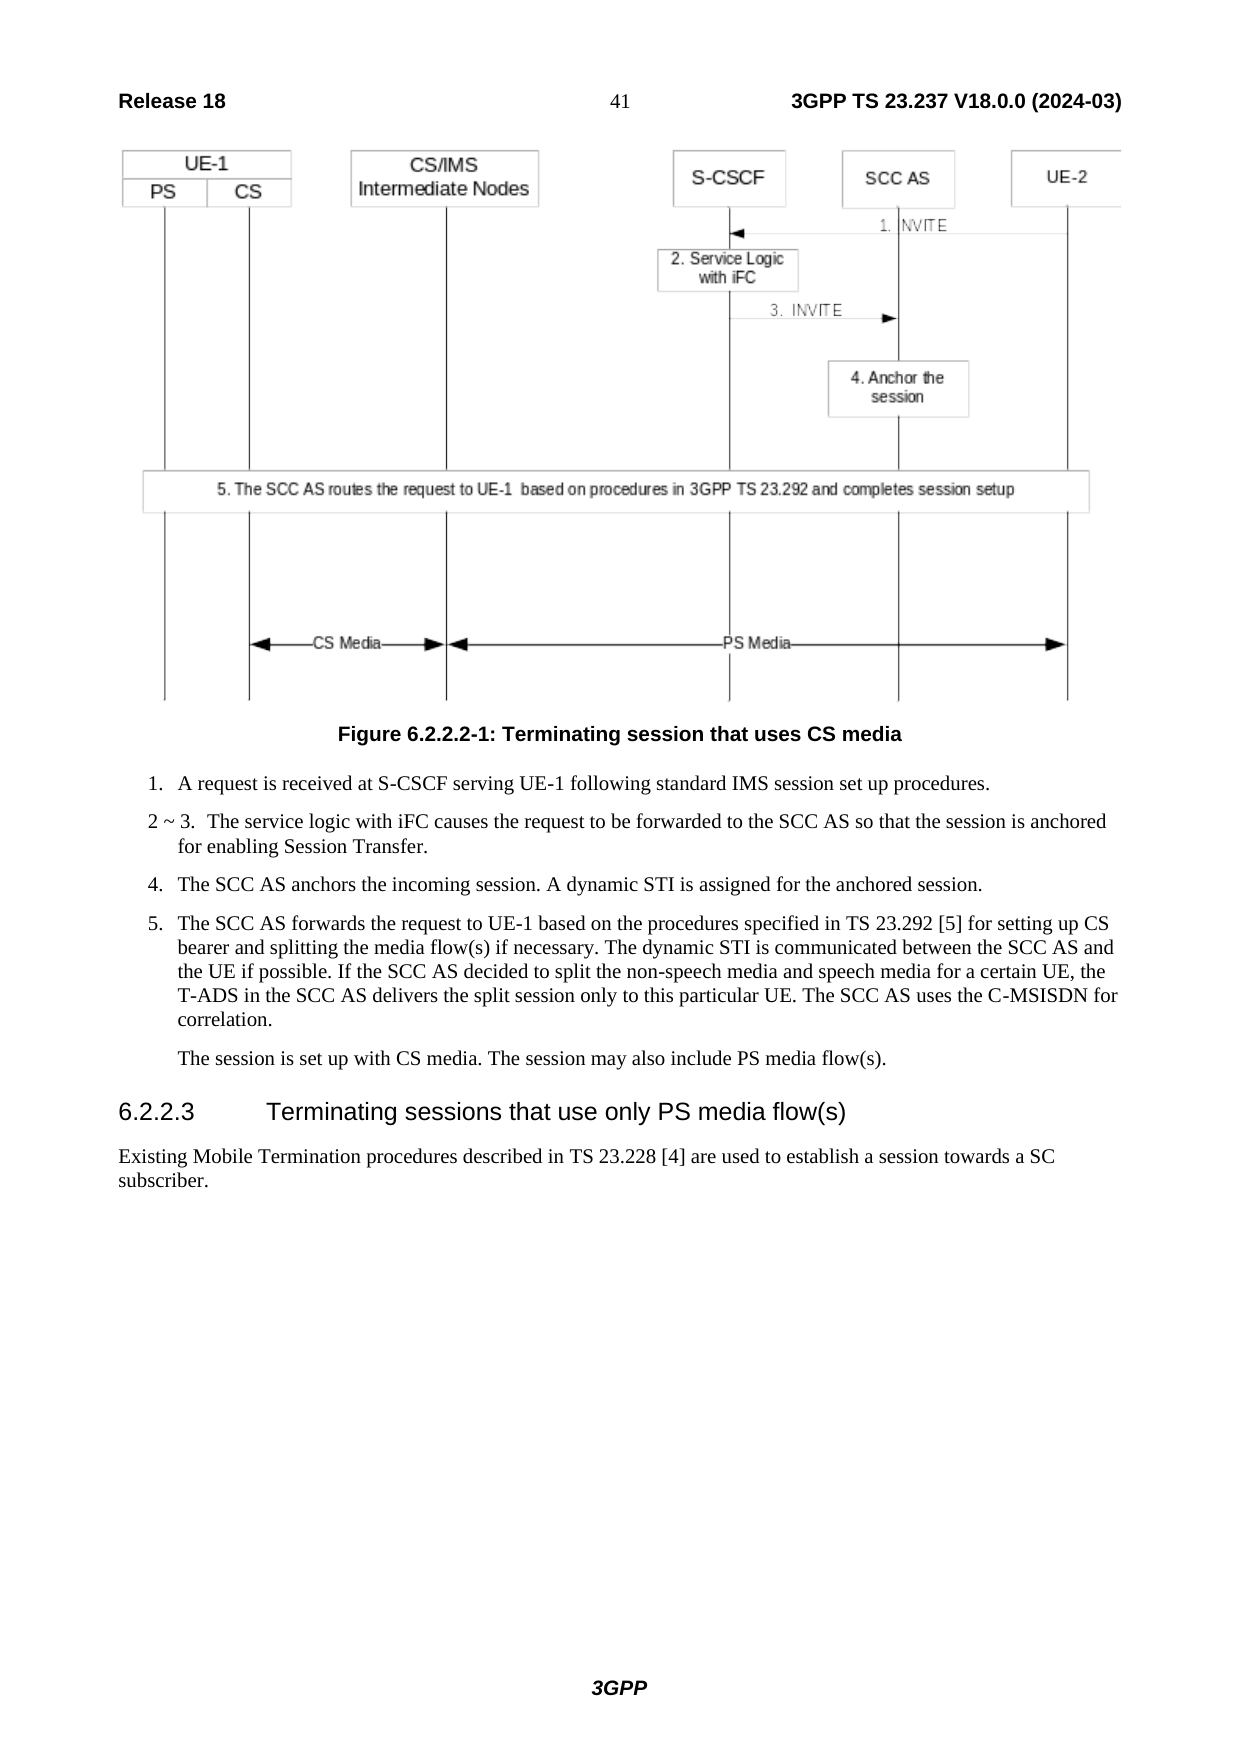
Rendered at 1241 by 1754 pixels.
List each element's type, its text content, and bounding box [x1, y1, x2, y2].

text Figure 6.2.2.2-1: Terminating session that uses CS media [118, 722, 1122, 746]
text 4. The SCC AS anchors the incoming session. A dynamic STI is assigned for the anchored session. [148, 872, 1122, 896]
text 5. The SCC AS forwards the request to UE-1 based on the procedures specified in TS 23.292 [5] for setting up CS bearer and splitting the media flow(s) if necessary. The dynamic STI is communicated between the SCC AS and the UE if possible. If the SCC AS decided to split the non-speech media and speech media for a certain UE, the T-ADS in the SCC AS delivers the split session only to this particular UE. The SCC AS uses the C-MSISDN for correlation. [148, 911, 1122, 1031]
text Existing Mobile Termination procedures described in TS 23.228 [4] are used to establish a session towards a SC subscriber. [118, 1144, 1122, 1192]
text 1. A request is received at S-CSCF serving UE-1 following standard IMS session set up procedures. [148, 771, 1122, 795]
text The session is set up with CS media. The session may also include PS media flow(s). [148, 1046, 1122, 1070]
text 2 ~ 3. The service logic with iFC causes the request to be forwarded to the SCC AS so that the session is anchored for enabling Session Transfer. [148, 809, 1122, 858]
subtitle 6.2.2.3 Terminating sessions that use only PS media flow(s) [118, 1097, 1122, 1126]
